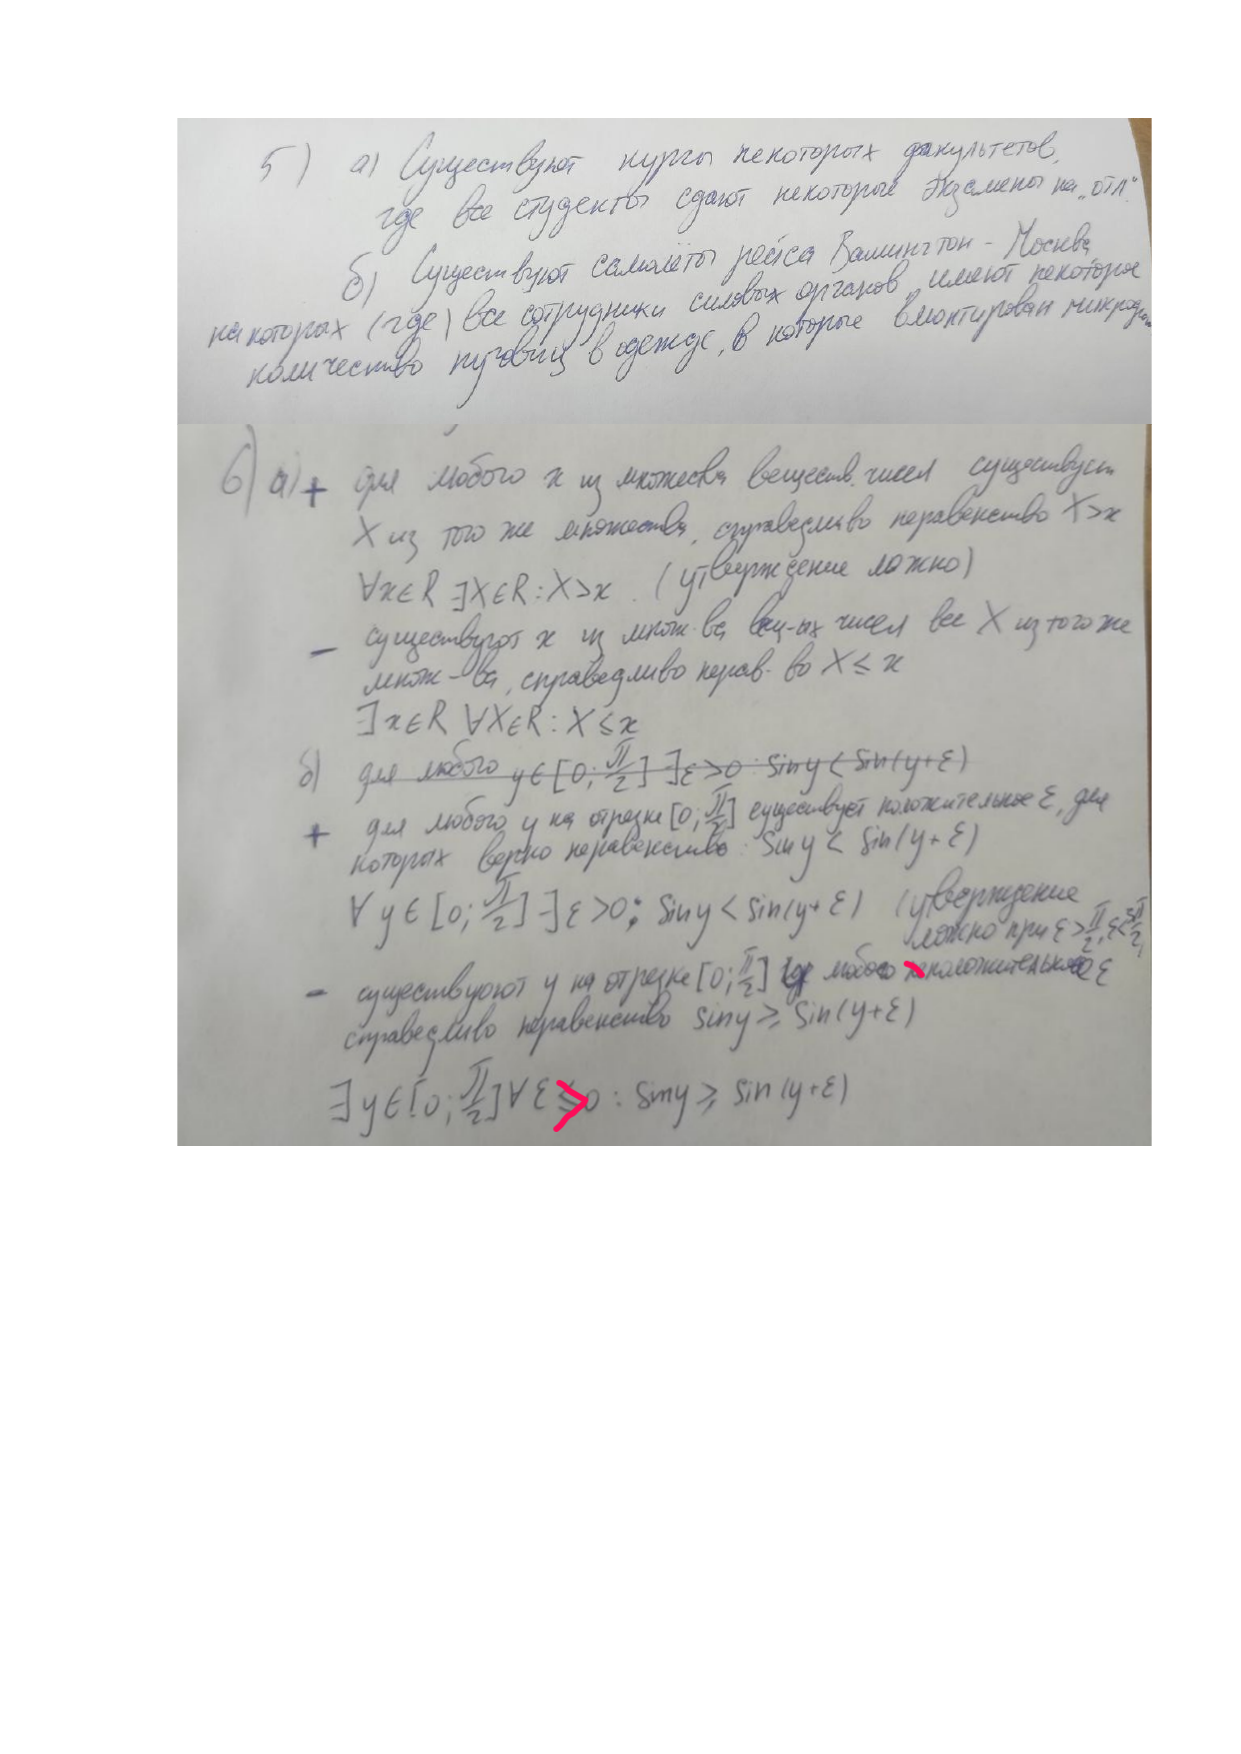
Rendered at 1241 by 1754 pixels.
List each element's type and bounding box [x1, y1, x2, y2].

picture [177, 118, 1152, 1146]
